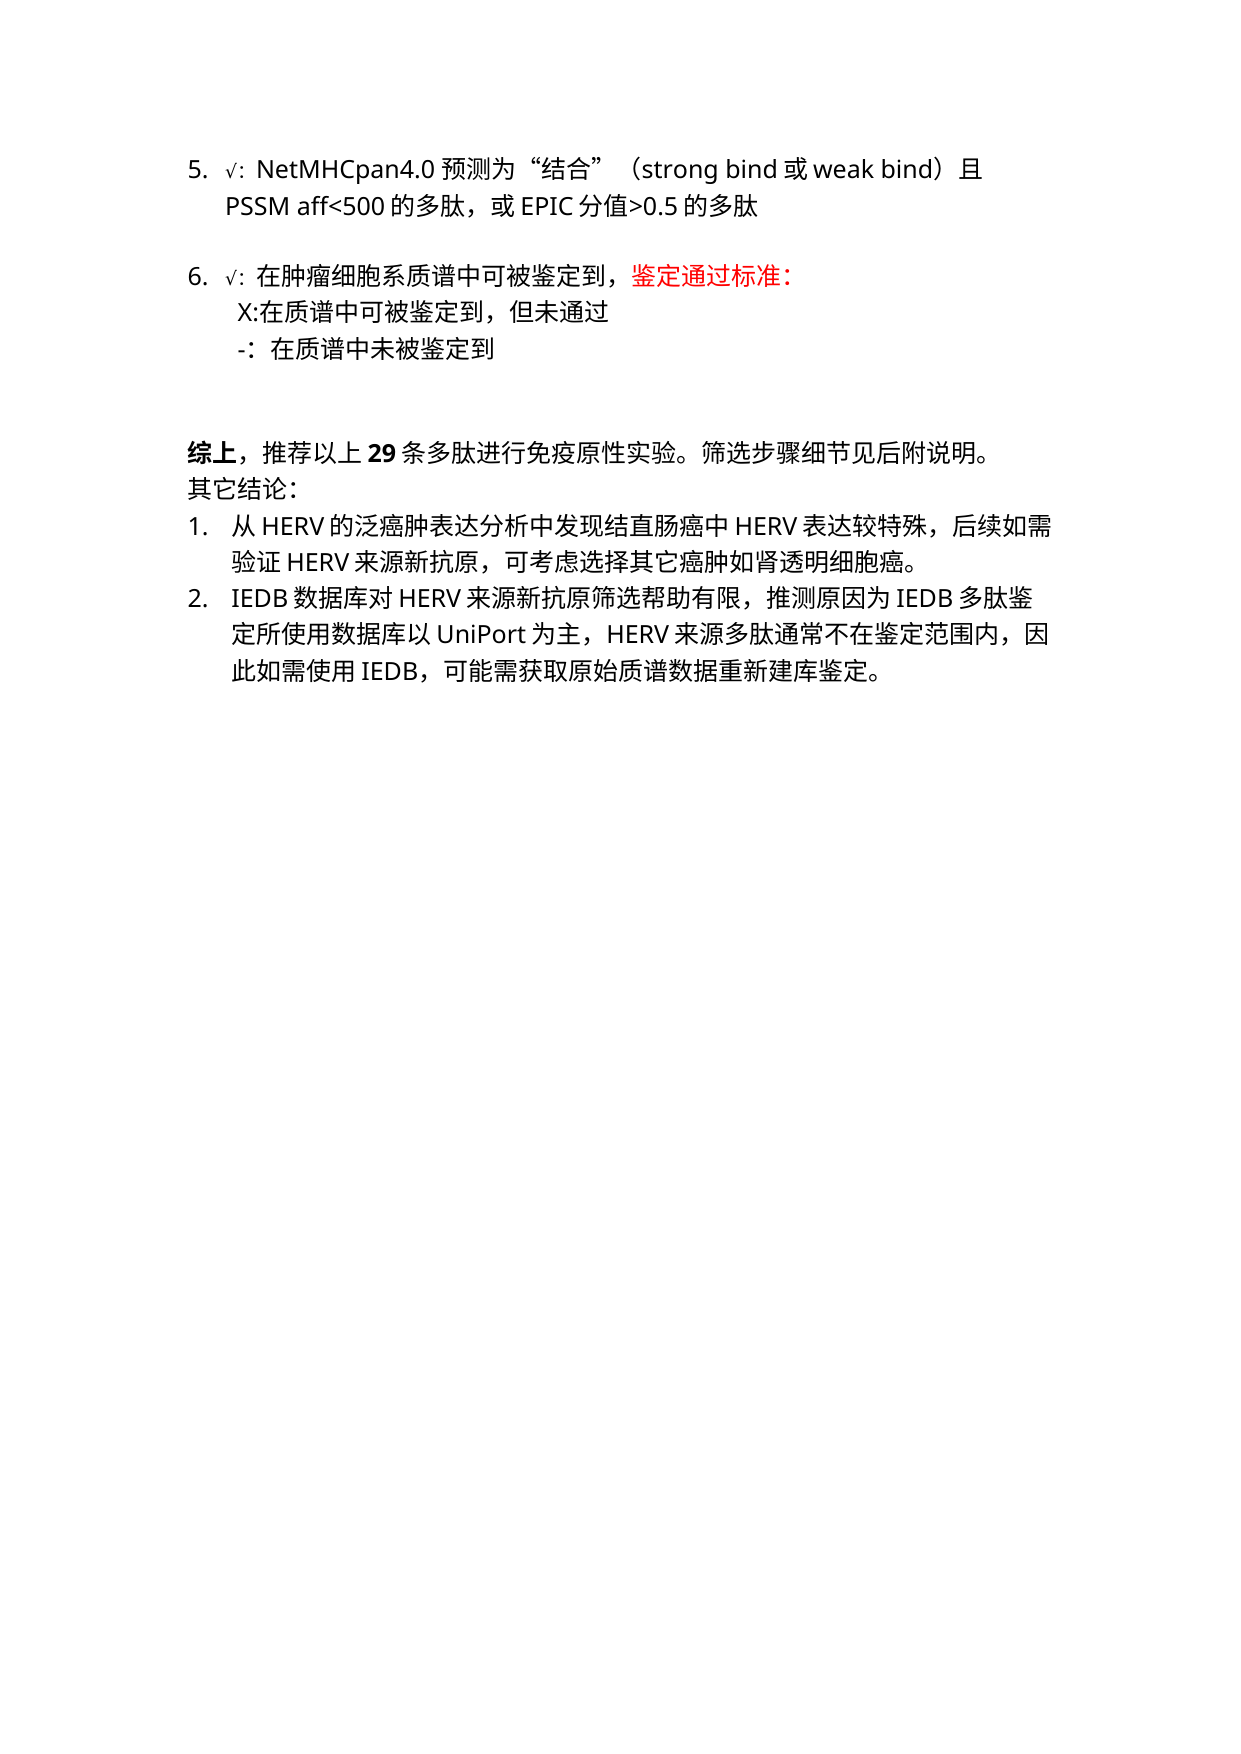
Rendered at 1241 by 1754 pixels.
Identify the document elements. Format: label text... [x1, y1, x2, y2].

list -：在质谱中未被鉴定到 [187, 329, 1053, 365]
text 综上，推荐以上29条多肽进行免疫原性实验。筛选步骤细节见后附说明。 [187, 433, 1053, 470]
text 其它结论： [187, 470, 1053, 506]
list X:在质谱中可被鉴定到，但未通过 [187, 293, 1053, 329]
list IEDB数据库对HERV来源新抗原筛选帮助有限，推测原因为IEDB多肽鉴定所使用数据库以UniPort为主，HERV来源多肽通常不在鉴定范围内，因此如需使用IEDB，可能需获取原始质谱数据重新建库鉴定。 [187, 578, 1053, 687]
list √：在肿瘤细胞系质谱中可被鉴定到，鉴定通过标准： [187, 257, 1053, 293]
list 从HERV的泛癌肿表达分析中发现结直肠癌中HERV表达较特殊，后续如需验证HERV来源新抗原，可考虑选择其它癌肿如肾透明细胞癌。 [187, 506, 1053, 578]
list √：NetMHCpan4.0 预测为“结合”（strong bind或weak bind）且PSSM aff<500的多肽，或EPIC分值>0.5的多肽 [187, 150, 1053, 222]
